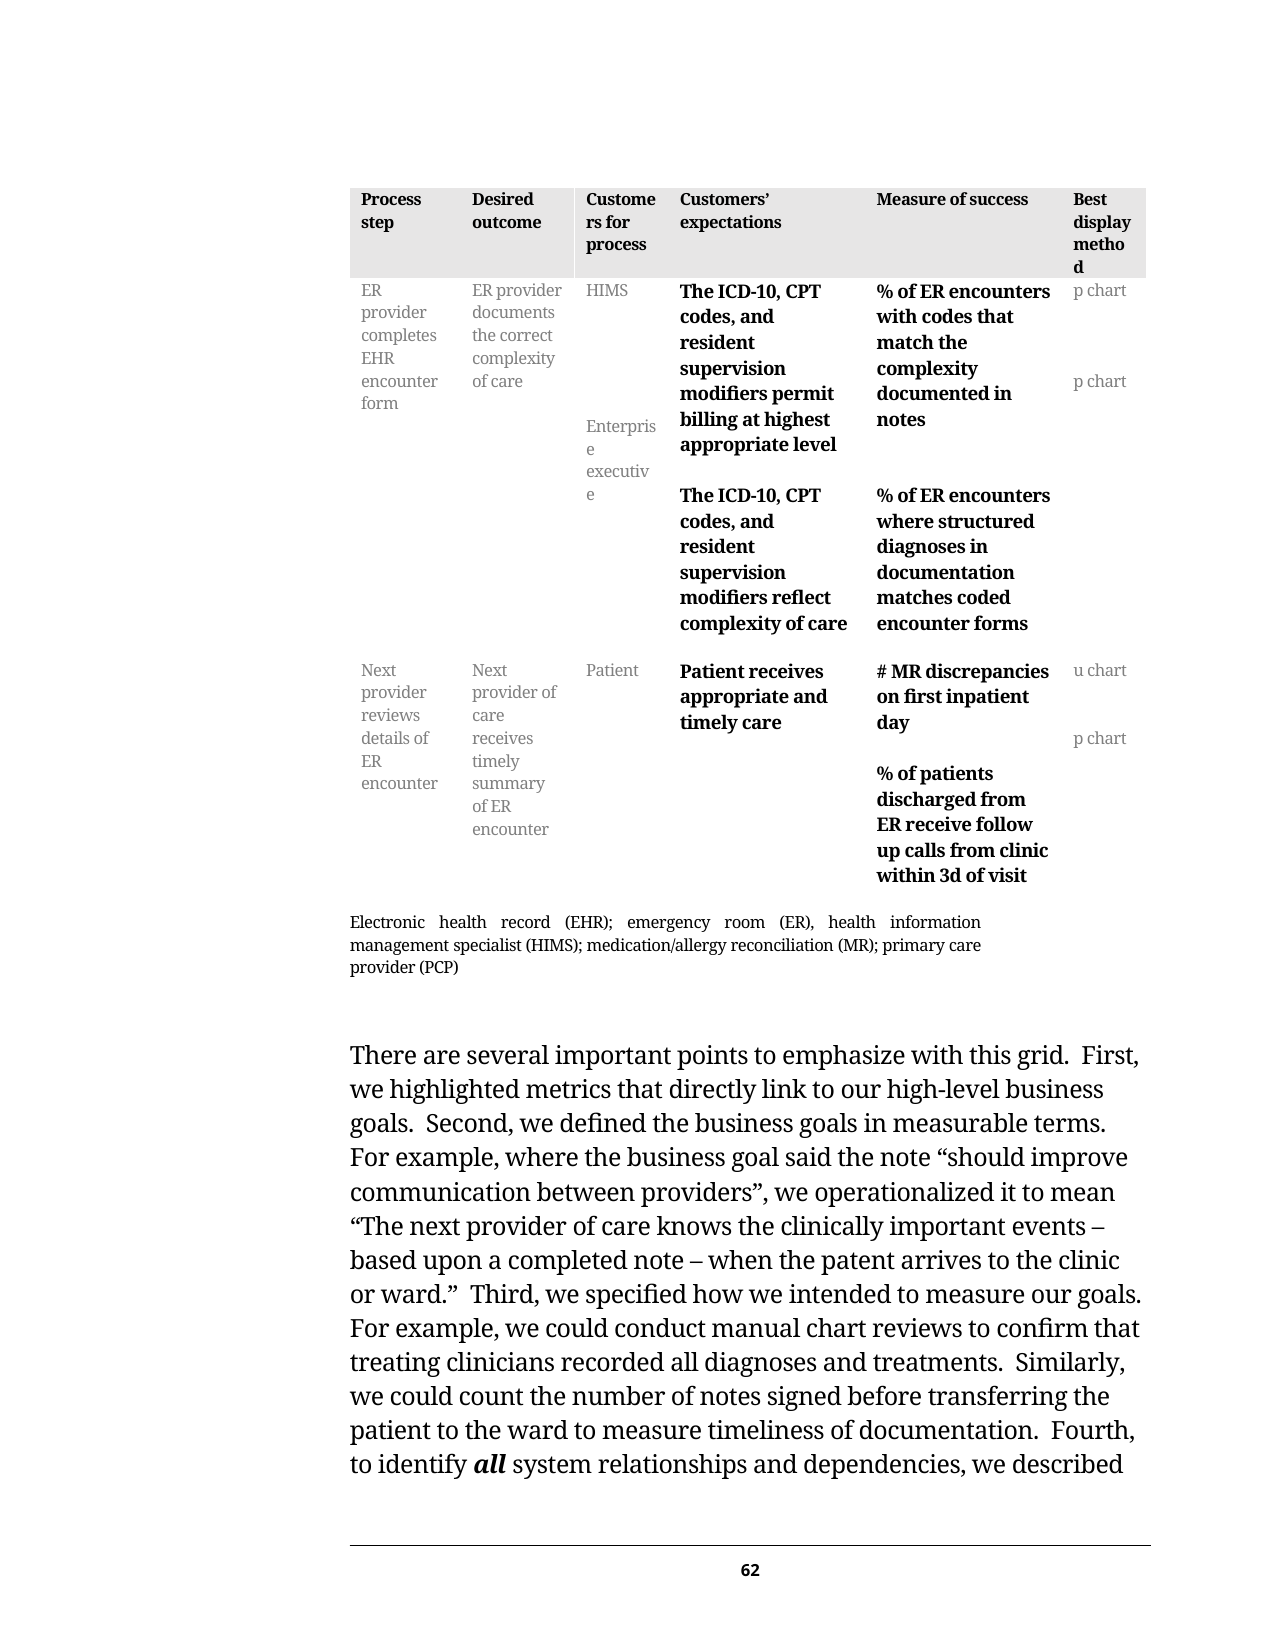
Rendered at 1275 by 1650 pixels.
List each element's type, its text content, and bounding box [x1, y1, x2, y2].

text Electronic health record (EHR); emergency room (ER), health information management specialist (HIMS); medication/allergy reconciliation (MR); primary care provider (PCP) [349, 911, 982, 979]
table_cell u chart p chart [1062, 658, 1146, 911]
table_cell Next provider of care receives timely summary of ER encounter [461, 658, 574, 911]
table_header Desired outcome [461, 188, 574, 278]
table_cell ER provider documents the correct complexity of care [461, 278, 574, 658]
table_cell % of ER encounters with codes that match the complexity documented in notes % of ER encounters where structured diagnoses in documentation matches coded encounter forms [865, 278, 1062, 658]
table_cell HIMS Enterprise executive [575, 278, 668, 658]
table_cell ER provider completes EHR encounter form [350, 278, 461, 658]
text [349, 1038, 1151, 1481]
table_cell Next provider reviews details of ER encounter [350, 658, 461, 911]
table_header Customers for process [575, 188, 668, 278]
table_header Process step [350, 188, 461, 278]
table_cell Patient [575, 658, 668, 911]
table_cell Patient receives appropriate and timely care [668, 658, 865, 911]
table_cell The ICD-10, CPT codes, and resident supervision modifiers permit billing at highest appropriate level The ICD-10, CPT codes, and resident supervision modifiers reflect complexity of care [668, 278, 865, 658]
table_header Best display method [1062, 188, 1146, 278]
table_header Customers’ expectations [668, 188, 865, 278]
table_cell p chart p chart [1062, 278, 1146, 658]
table_header Measure of success [865, 188, 1062, 278]
table_cell # MR discrepancies on first inpatient day % of patients discharged from ER receive follow up calls from clinic within 3d of visit [865, 658, 1062, 911]
